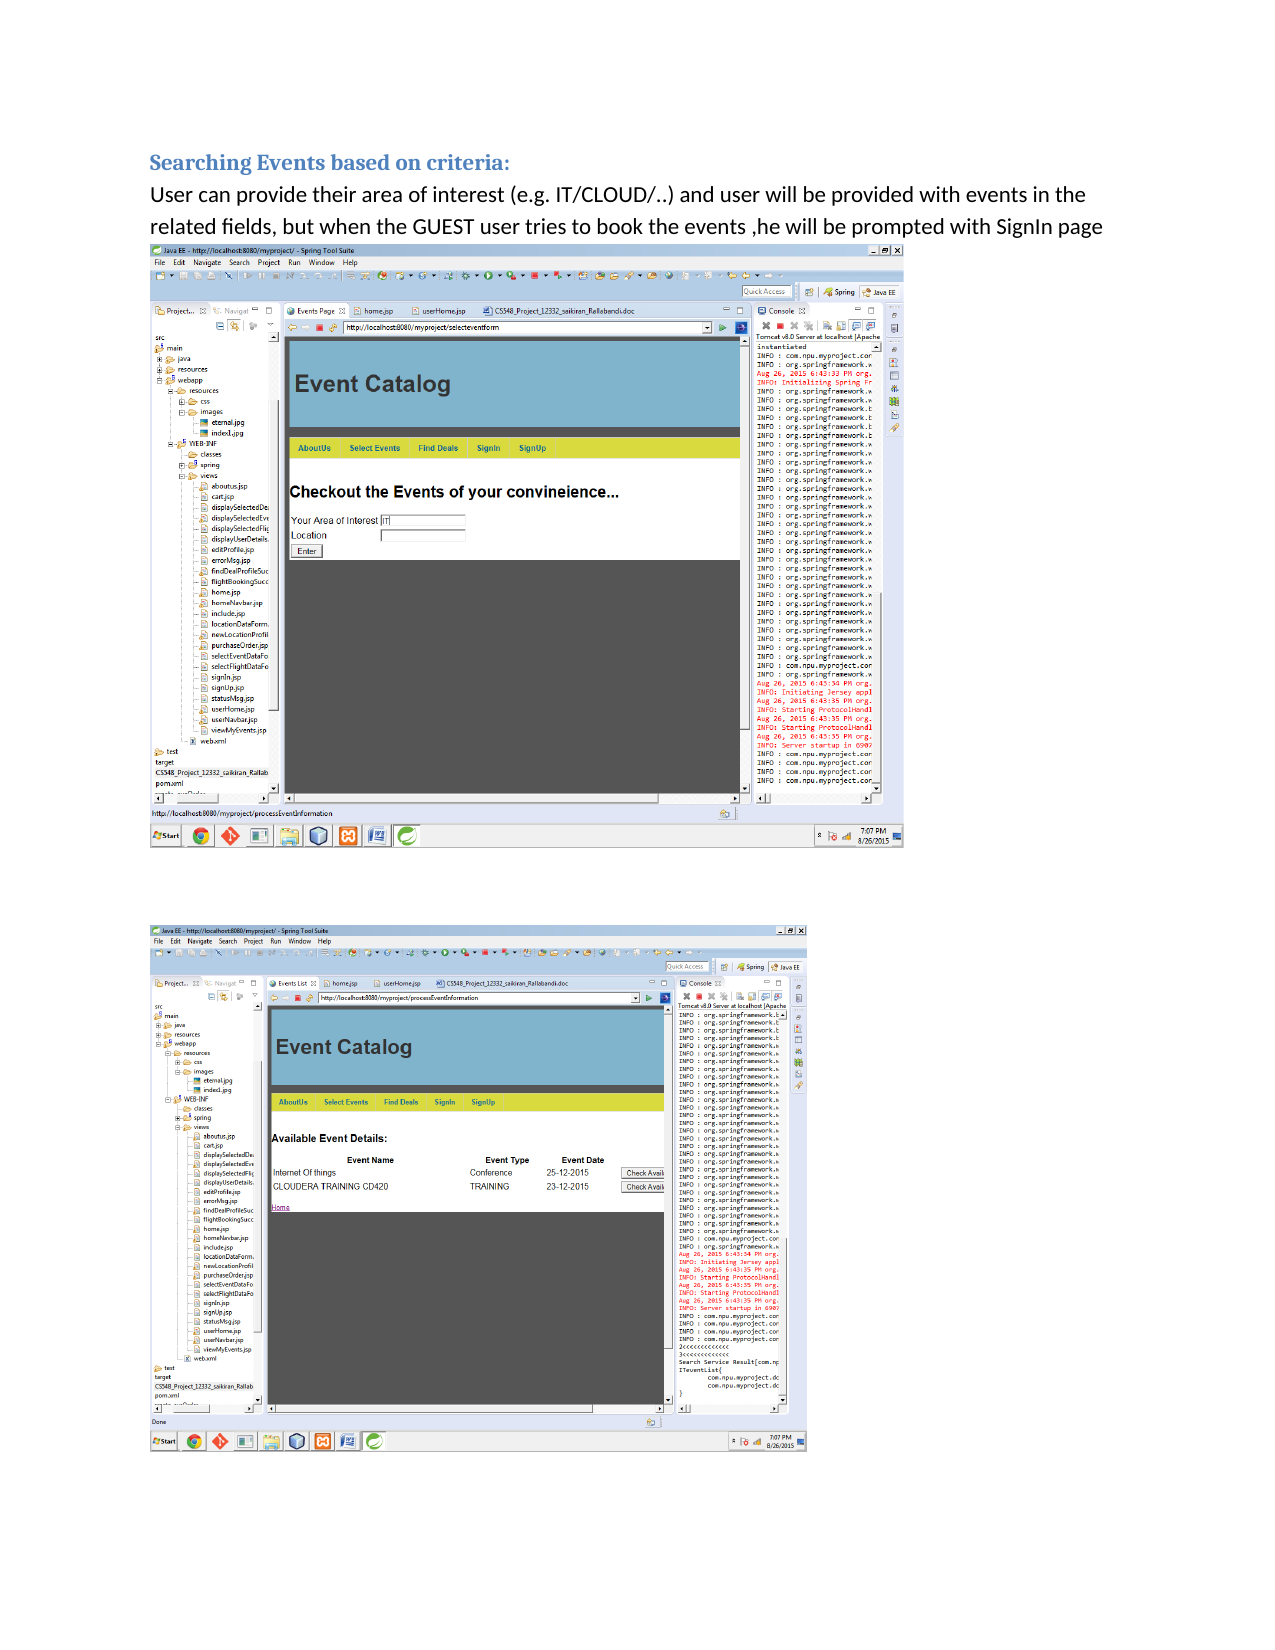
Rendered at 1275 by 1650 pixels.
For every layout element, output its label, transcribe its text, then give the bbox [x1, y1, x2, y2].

picture [150, 244, 904, 848]
subtitle Searching Events based on criteria: [150, 150, 1125, 176]
picture [150, 925, 807, 1452]
